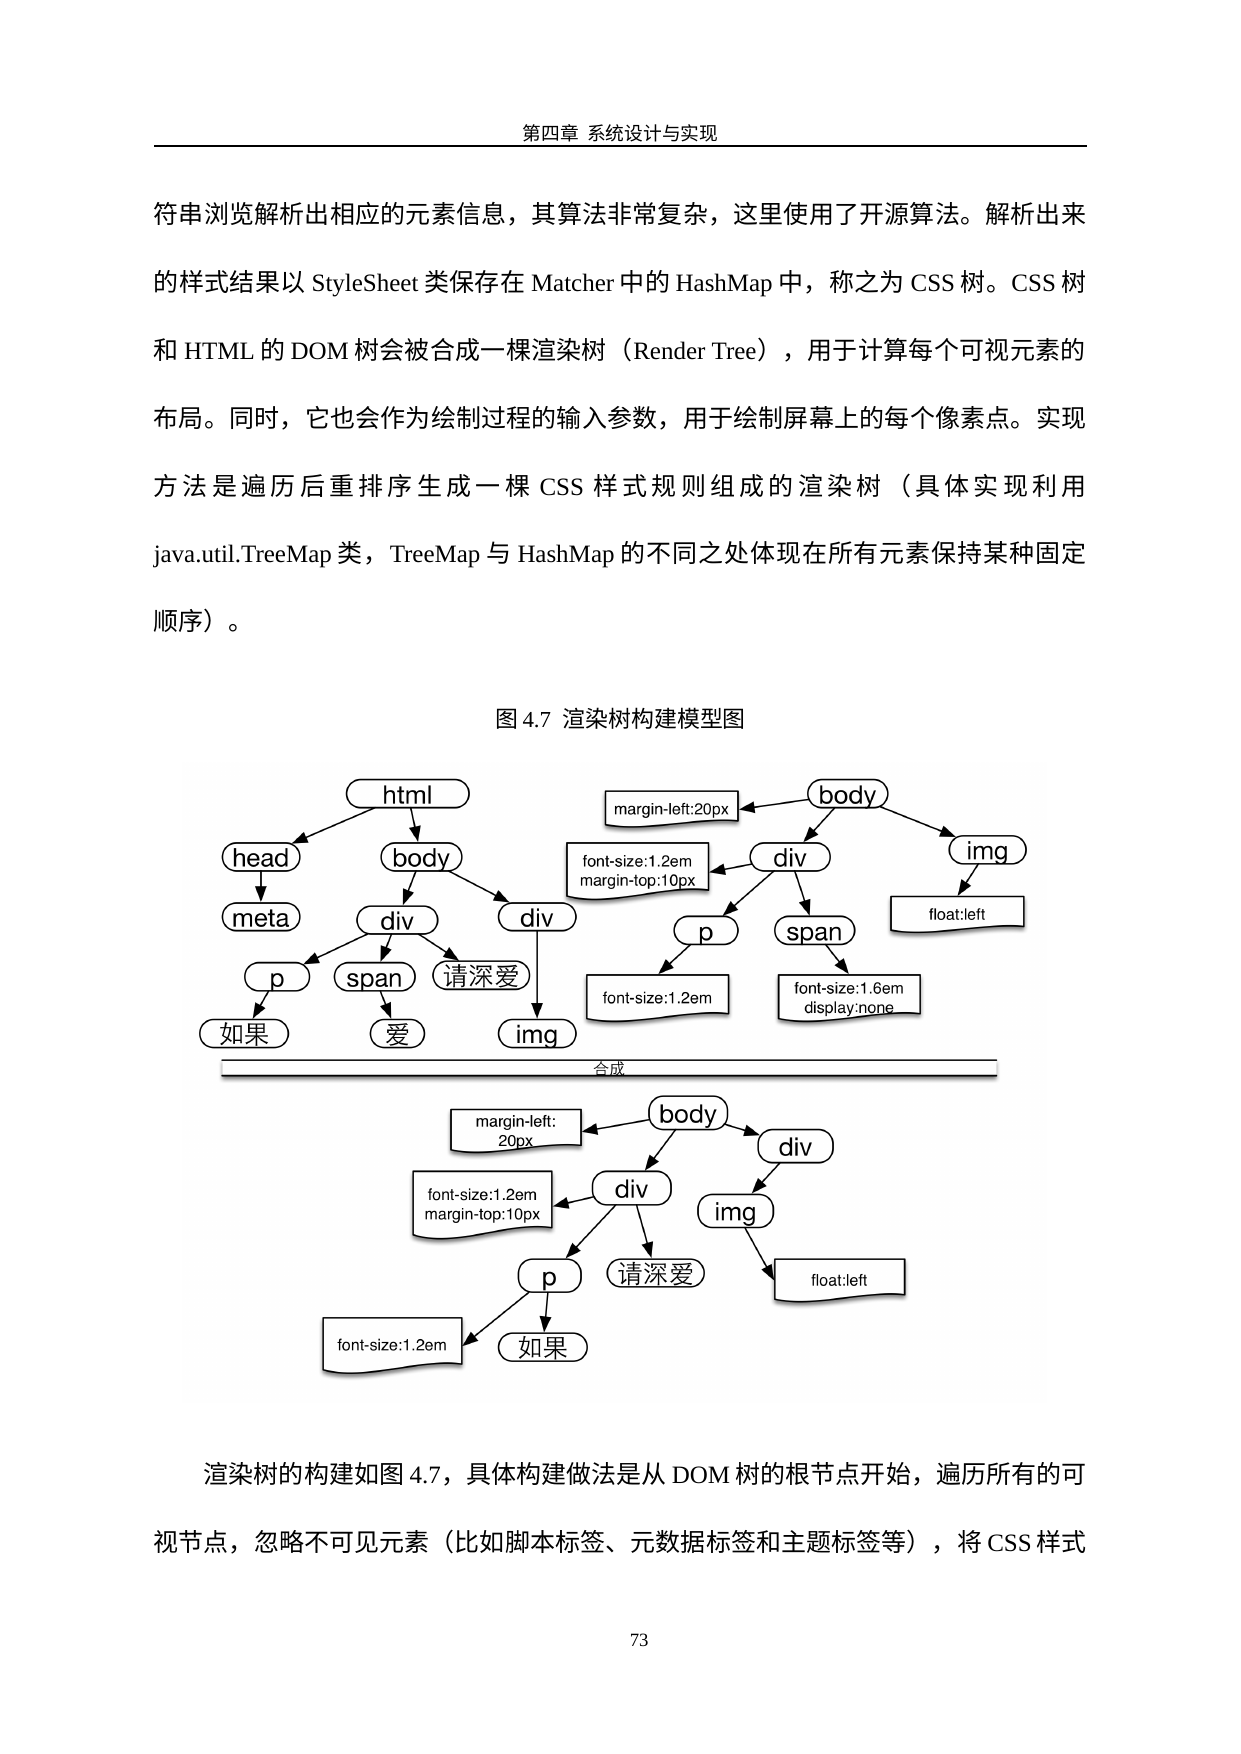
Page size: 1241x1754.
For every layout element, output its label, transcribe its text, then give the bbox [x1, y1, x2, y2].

text 图4.7 渲染树构建模型图 [153, 700, 1087, 734]
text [153, 178, 1087, 654]
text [153, 759, 1087, 1574]
picture [182, 762, 1048, 1403]
